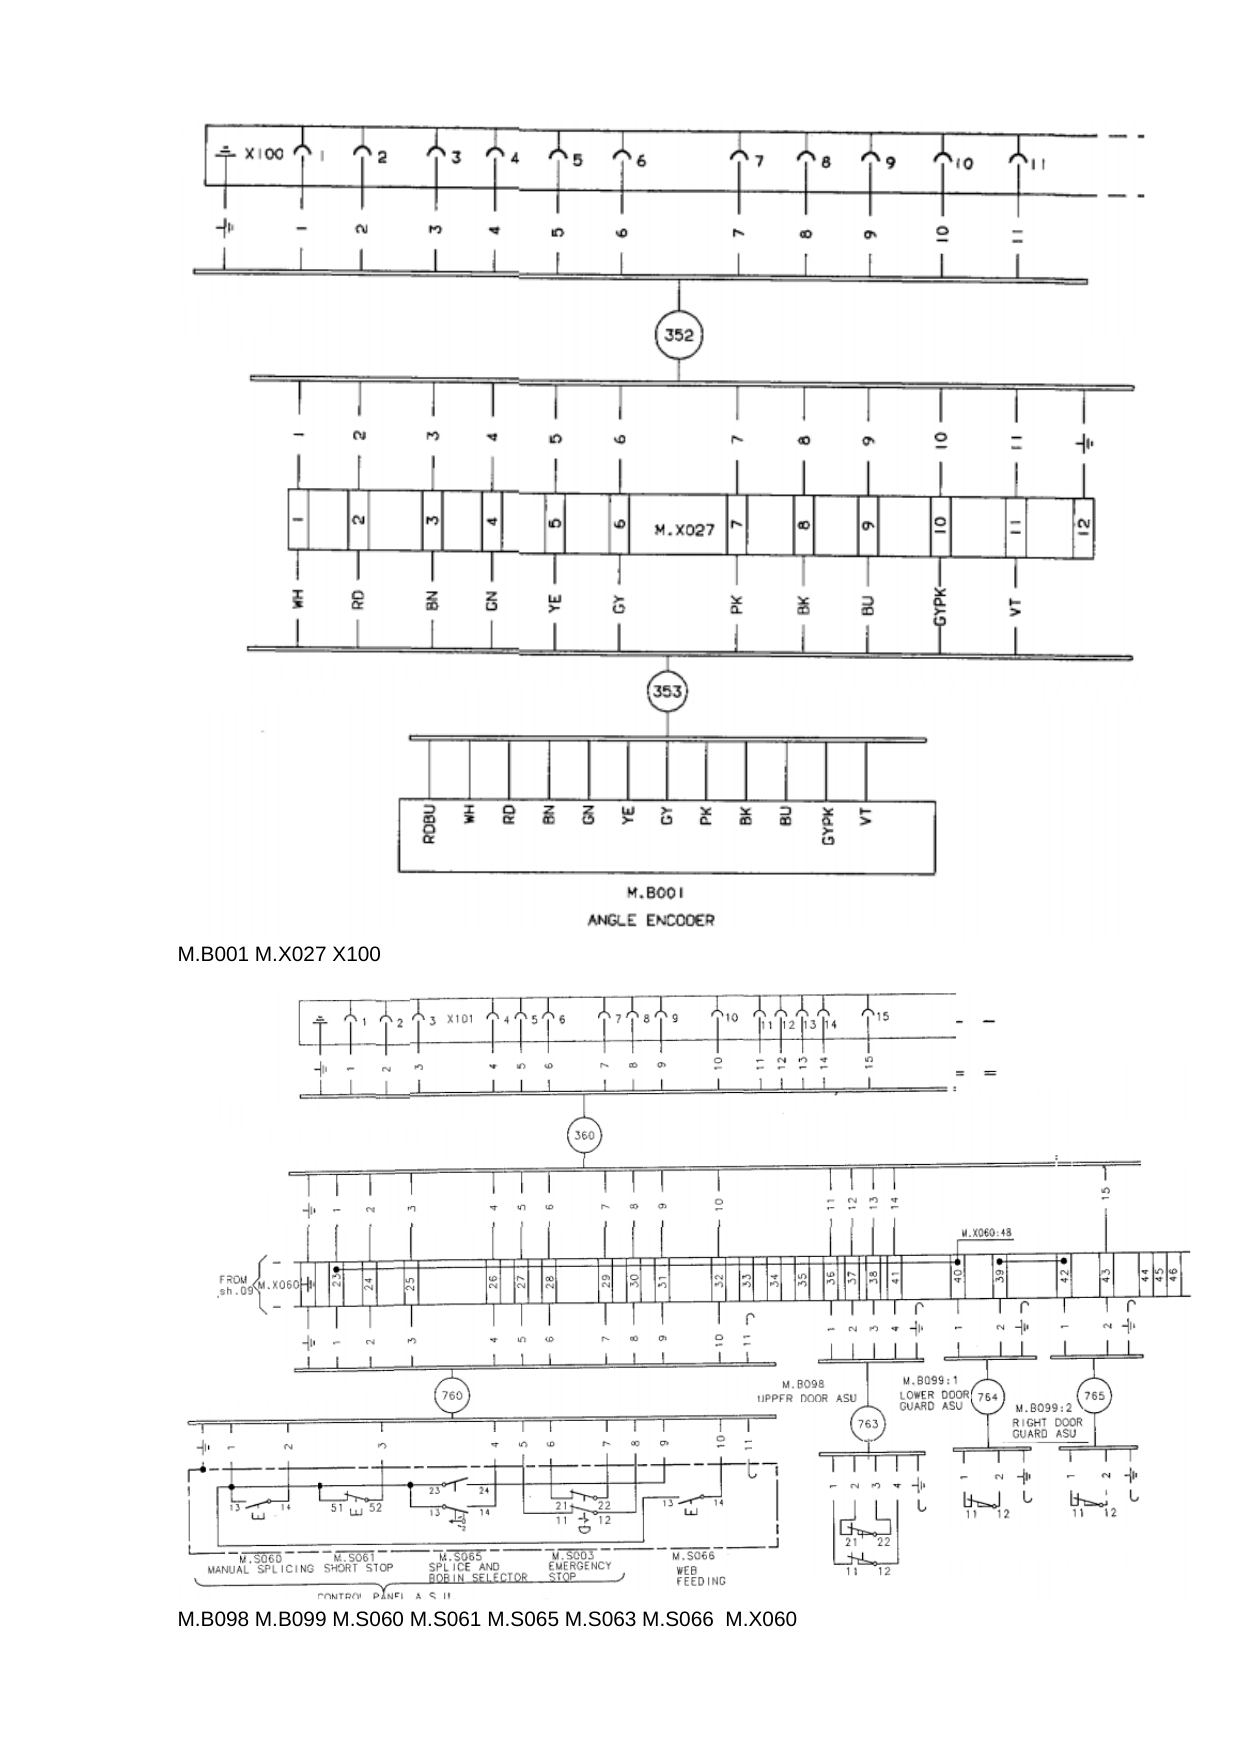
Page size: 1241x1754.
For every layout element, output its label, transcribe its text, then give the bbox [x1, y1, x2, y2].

text M.B098 M.B099 M.S060 M.S061 M.S065 M.S063 M.S066 M.X060 [177, 1607, 1152, 1631]
picture [177, 118, 1146, 942]
text M.B001 M.X027 X100 [177, 942, 1152, 966]
picture [177, 990, 1204, 1607]
